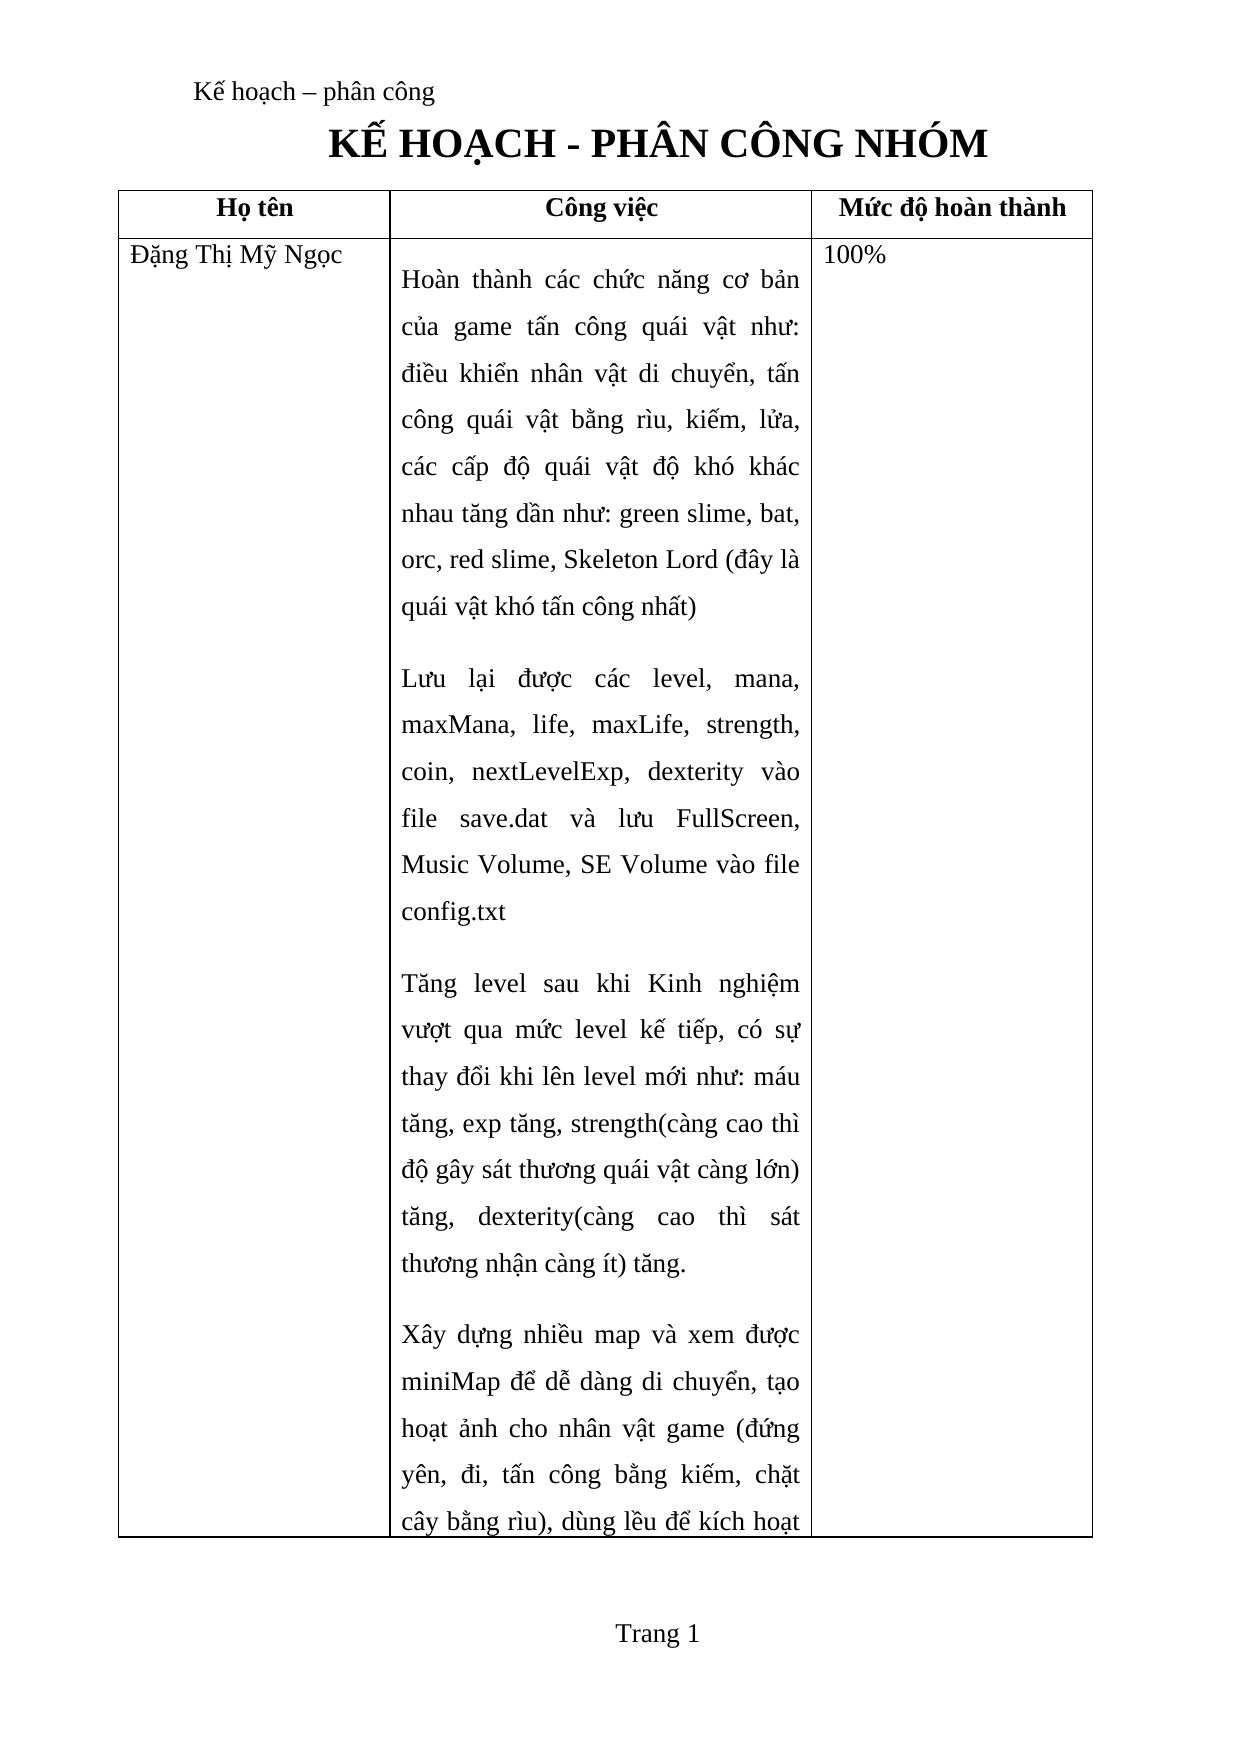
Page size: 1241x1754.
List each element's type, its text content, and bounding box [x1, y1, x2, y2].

subtitle KẾ HOẠCH - PHÂN CÔNG NHÓM [193, 118, 1124, 166]
table_header Họ tên [119, 191, 389, 238]
table_header Mức độ hoàn thành [812, 191, 1092, 238]
table_cell 100% [812, 239, 1092, 1536]
table_cell Đặng Thị Mỹ Ngọc [119, 239, 389, 1536]
table_header Công việc [391, 191, 811, 238]
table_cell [391, 239, 811, 1536]
